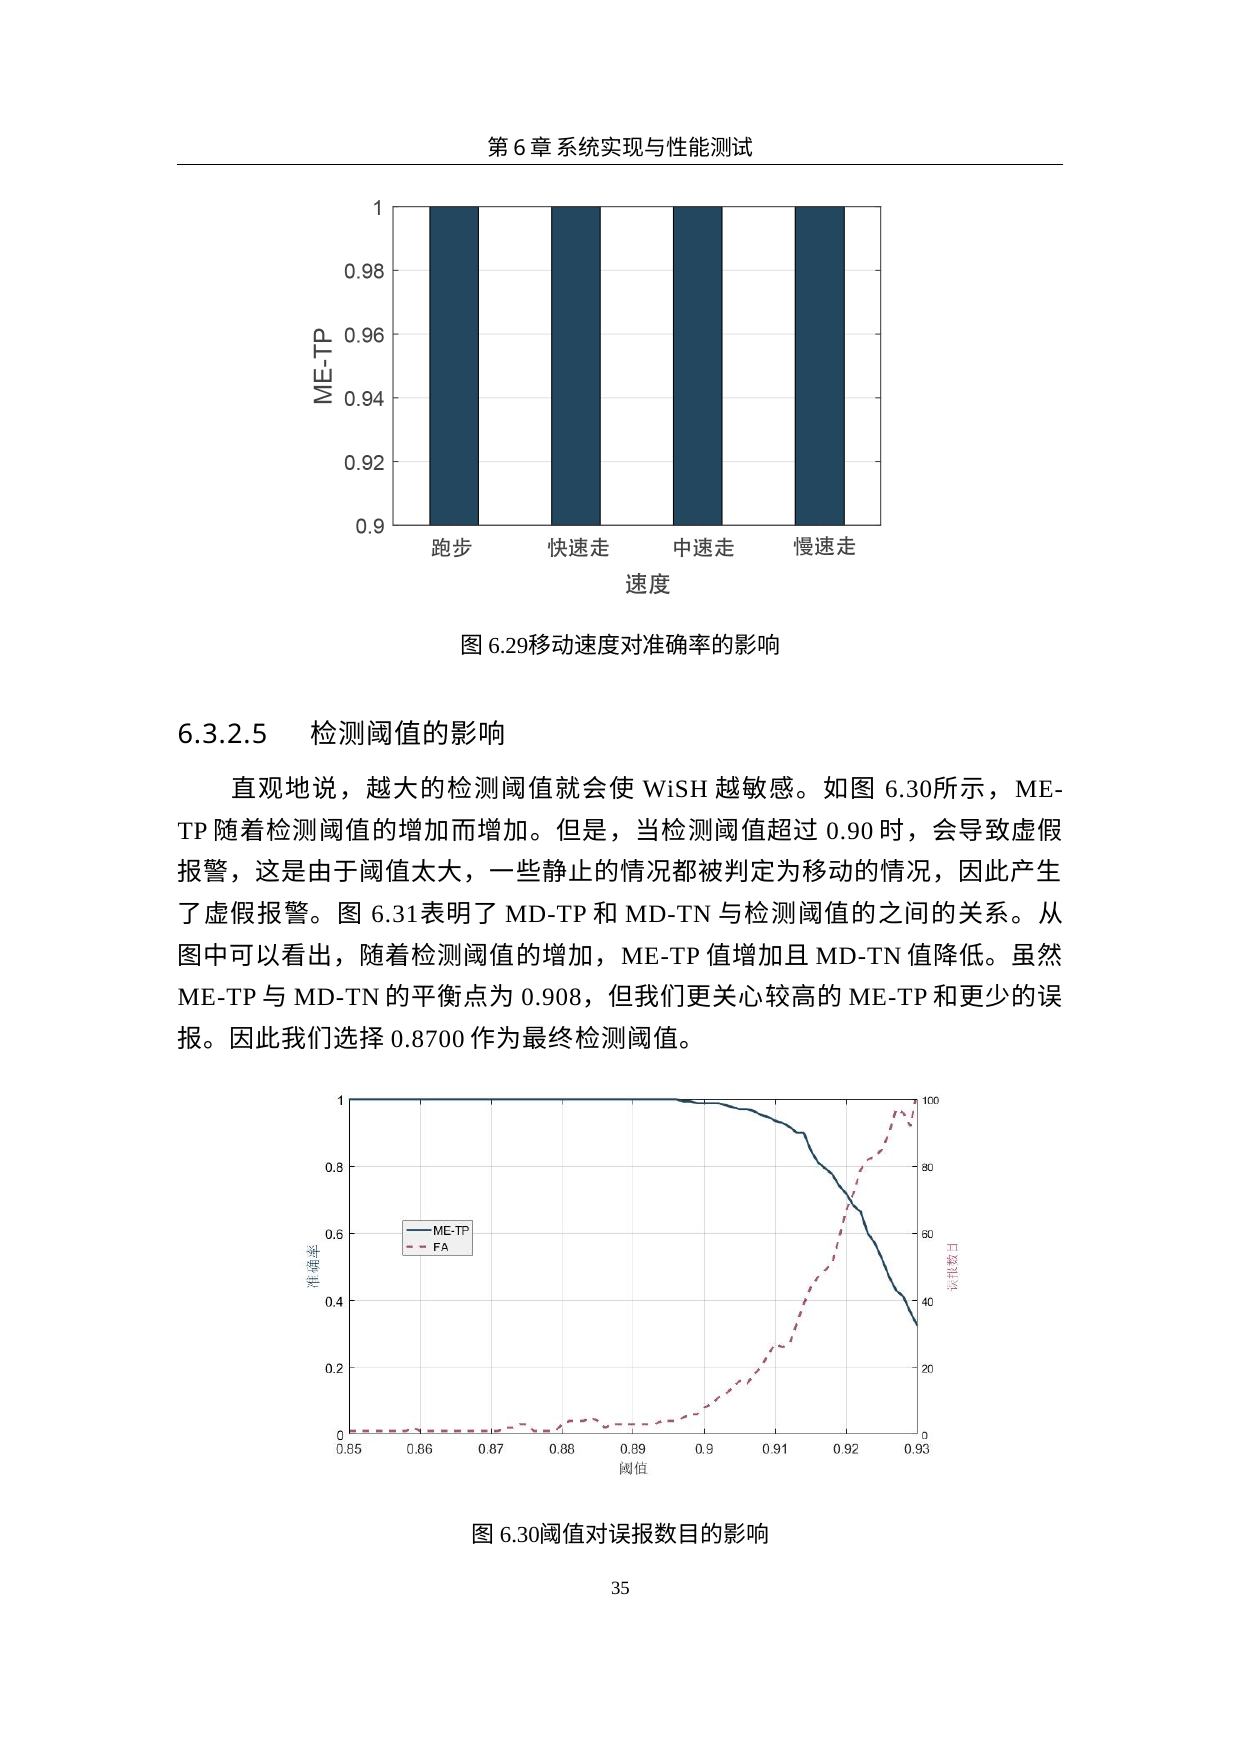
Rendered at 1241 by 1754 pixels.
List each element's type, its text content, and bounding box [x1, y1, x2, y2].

text 检测阈值的影响 [177, 710, 1063, 752]
picture [300, 177, 940, 602]
picture [253, 1068, 987, 1479]
